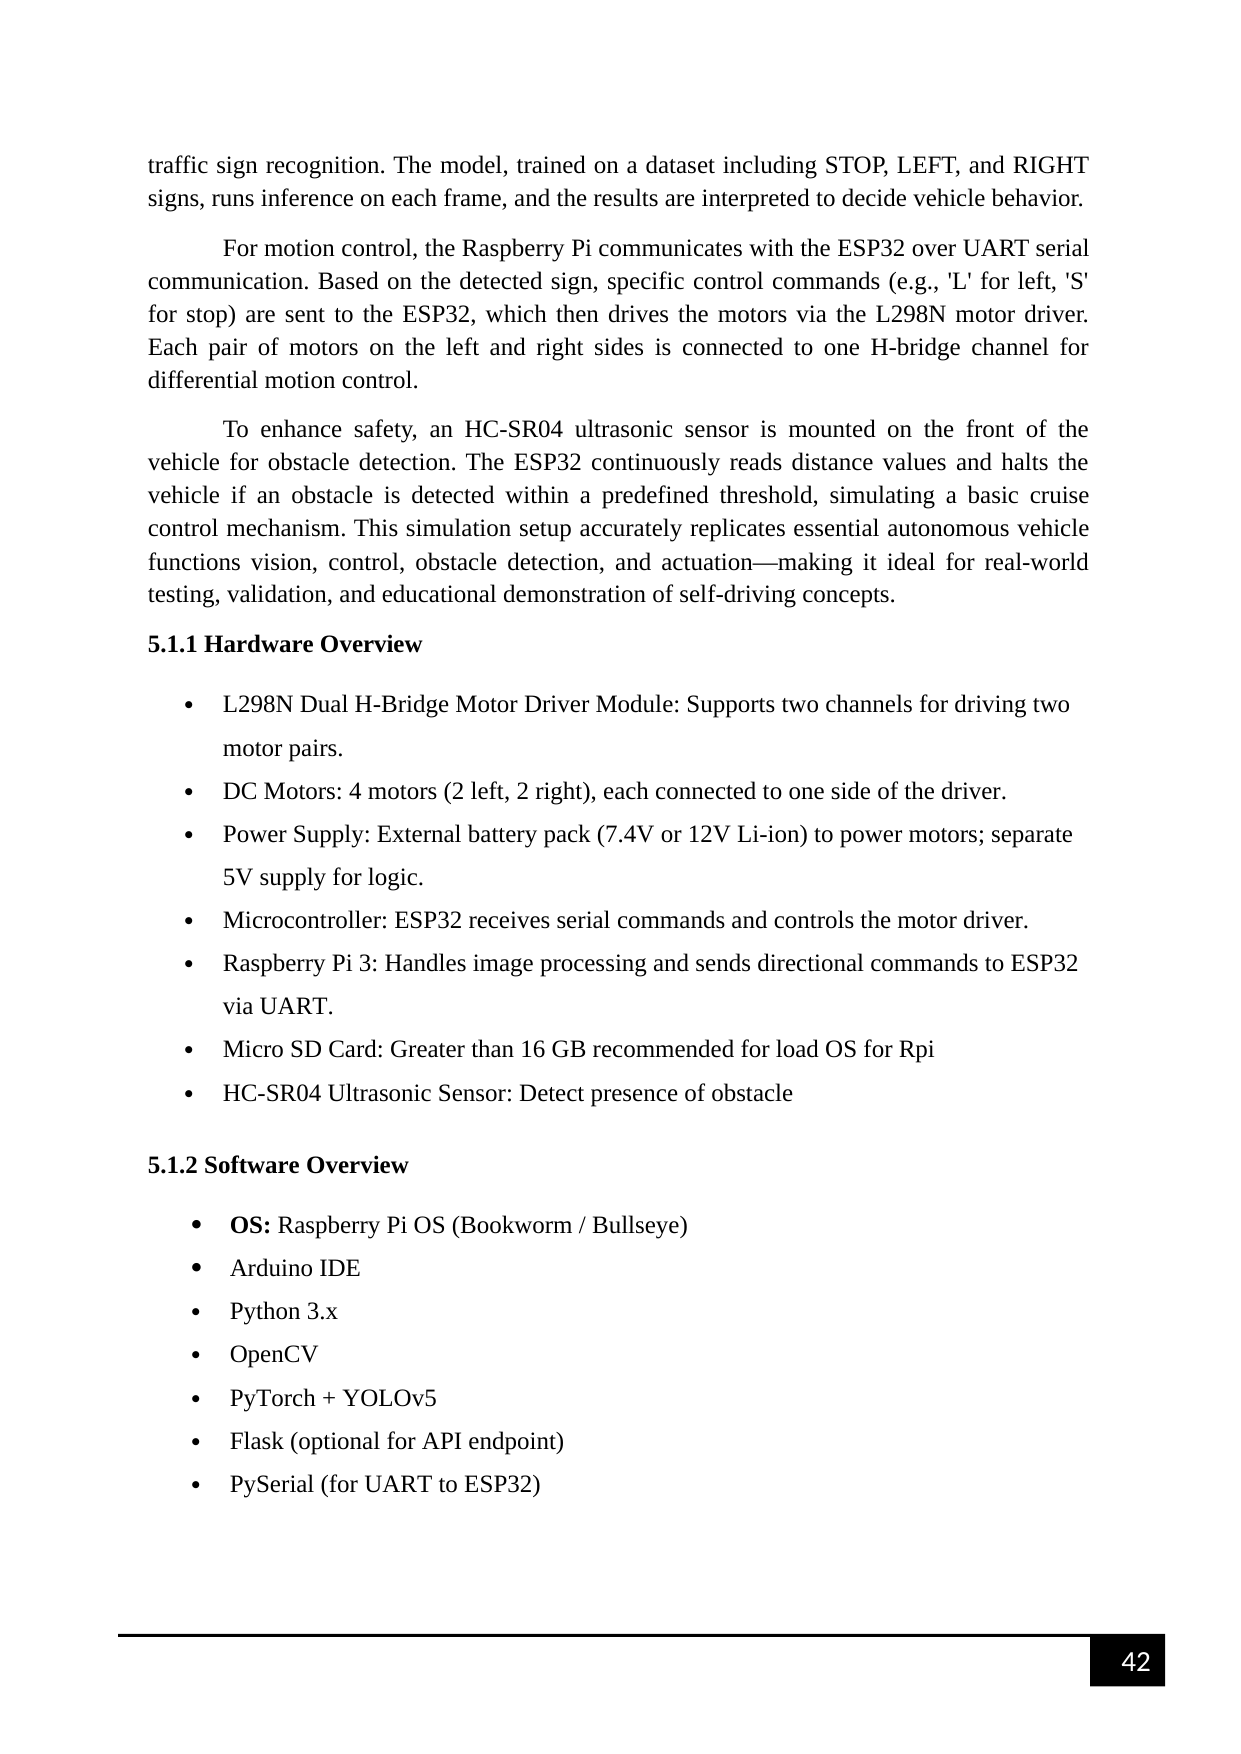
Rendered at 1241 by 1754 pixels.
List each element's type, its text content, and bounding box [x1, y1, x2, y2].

list Python 3.x [192, 1296, 1090, 1325]
list Micro SD Card: Greater than 16 GB recommended for load OS for Rpi [185, 1034, 1090, 1063]
list PyTorch + YOLOv5 [192, 1383, 1090, 1411]
text To enhance safety, an HC-SR04 ultrasonic sensor is mounted on the front of the vehicle for obstacle detection. The ESP32 continuously reads distance values and halts the vehicle if an obstacle is detected within a predefined threshold, simulating a basic cruise control mechanism. This simulation setup accurately replicates essential autonomous vehicle functions vision, control, obstacle detection, and actuation—making it ideal for real-world testing, validation, and educational demonstration of self-driving concepts. [148, 414, 1090, 608]
text For motion control, the Raspberry Pi communicates with the ESP32 over UART serial communication. Based on the detected sign, specific control commands (e.g., 'L' for left, 'S' for stop) are sent to the ESP32, which then drives the motors via the L298N motor driver. Each pair of motors on the left and right sides is connected to one H-bridge channel for differential motion control. [148, 233, 1090, 393]
list L298N Dual H-Bridge Motor Driver Module: Supports two channels for driving two motor pairs. [185, 689, 1090, 761]
list Arduino IDE [192, 1253, 1090, 1282]
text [148, 150, 1090, 212]
list PySerial (for UART to ESP32) [192, 1469, 1090, 1498]
list DC Motors: 4 motors (2 left, 2 right), each connected to one side of the driver. [185, 776, 1090, 804]
list Raspberry Pi 3: Handles image processing and sends directional commands to ESP32 via UART. [185, 948, 1090, 1020]
text 5.1.2 Software Overview [148, 1150, 1090, 1179]
list Power Supply: External battery pack (7.4V or 12V Li-ion) to power motors; separate 5V supply for logic. [185, 819, 1090, 891]
list Microcontroller: ESP32 receives serial commands and controls the motor driver. [185, 905, 1090, 934]
text 5.1.1 Hardware Overview [148, 629, 1090, 658]
list OS: Raspberry Pi OS (Bookworm / Bullseye) [192, 1210, 1090, 1239]
list Flask (optional for API endpoint) [192, 1426, 1090, 1454]
list OpenCV [192, 1339, 1090, 1368]
list HC-SR04 Ultrasonic Sensor: Detect presence of obstacle [185, 1078, 1090, 1106]
